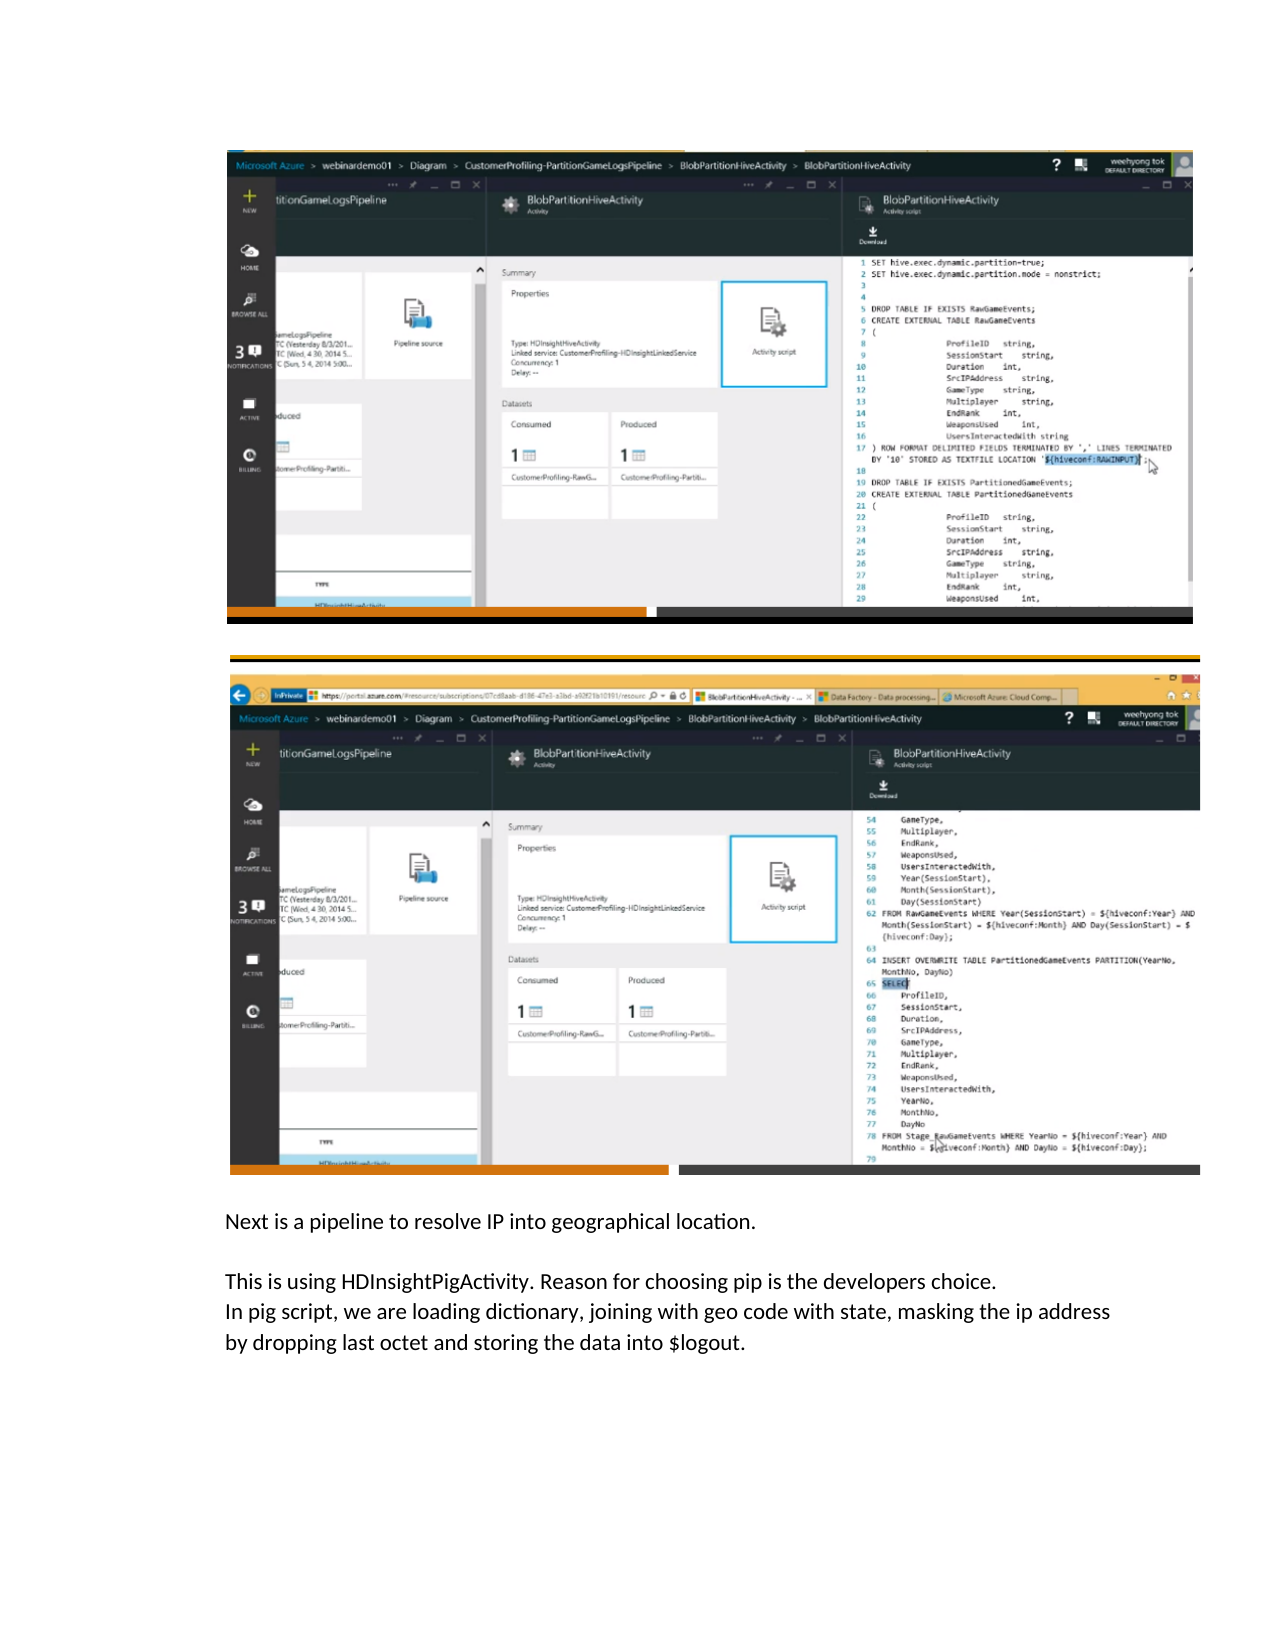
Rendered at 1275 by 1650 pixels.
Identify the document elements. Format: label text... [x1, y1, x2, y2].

picture [225, 150, 1200, 624]
list This is using HDInsightPigActivity. Reason for choosing pip is the developers choice. [225, 1267, 1125, 1295]
picture [225, 655, 1200, 1175]
list Next is a pipeline to resolve IP into geographical location. [225, 1207, 1125, 1235]
list In pig script, we are loading dictionary, joining with geo code with state, masking the ip address by dropping last octet and storing the data into $logout. [225, 1297, 1125, 1356]
